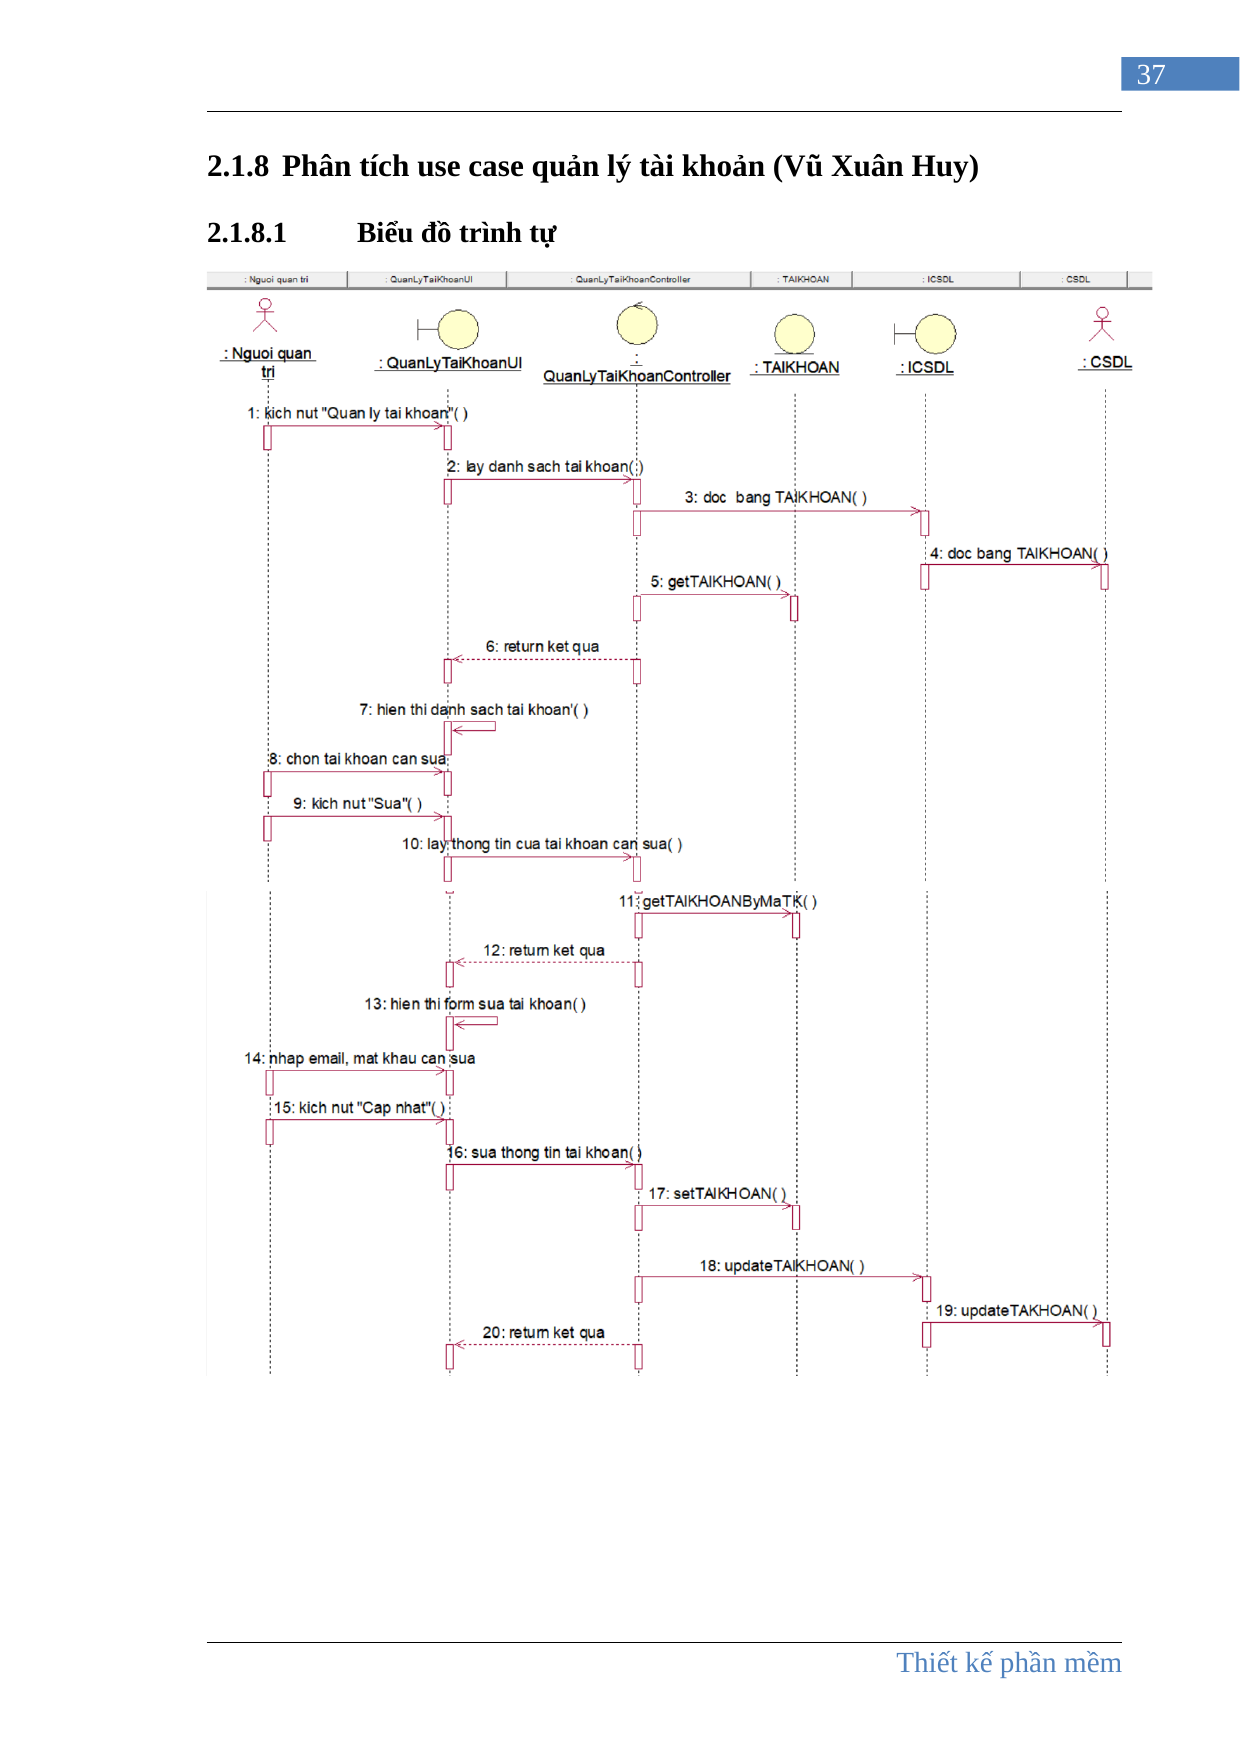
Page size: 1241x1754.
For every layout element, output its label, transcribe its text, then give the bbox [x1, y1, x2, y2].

picture [206, 271, 1153, 882]
subtitle Biểu đồ trình tự [207, 215, 1122, 249]
subtitle Phân tích use case quản lý tài khoản (Vũ Xuân Huy) [207, 148, 1122, 184]
picture [206, 891, 1168, 1376]
